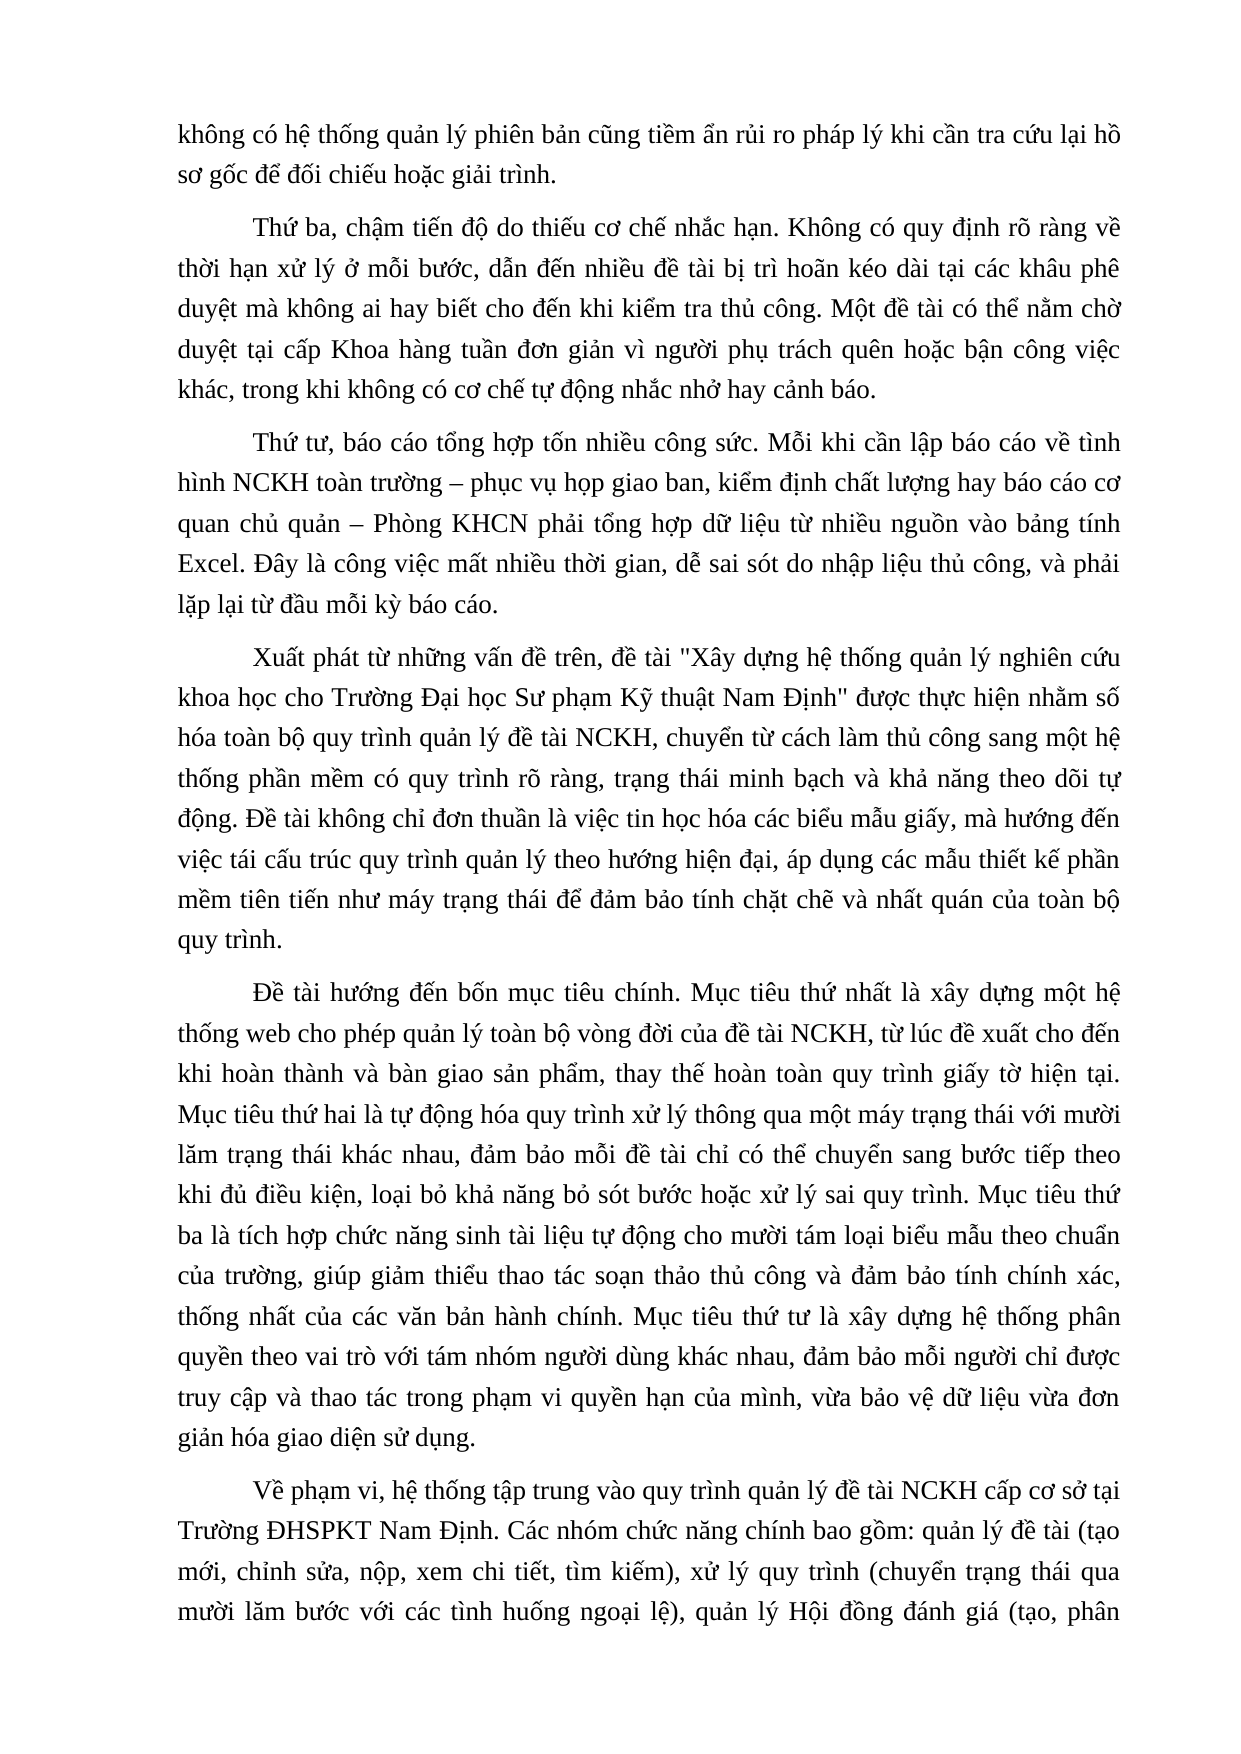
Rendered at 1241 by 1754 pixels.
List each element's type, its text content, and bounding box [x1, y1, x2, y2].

text Thứ ba, chậm tiến độ do thiếu cơ chế nhắc hạn. Không có quy định rõ ràng về thời hạn xử lý ở mỗi bước, dẫn đến nhiều đề tài bị trì hoãn kéo dài tại các khâu phê duyệt mà không ai hay biết cho đến khi kiểm tra thủ công. Một đề tài có thể nằm chờ duyệt tại cấp Khoa hàng tuần đơn giản vì người phụ trách quên hoặc bận công việc khác, trong khi không có cơ chế tự động nhắc nhở hay cảnh báo. [177, 211, 1122, 404]
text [177, 118, 1122, 190]
text Thứ tư, báo cáo tổng hợp tốn nhiều công sức. Mỗi khi cần lập báo cáo về tình hình NCKH toàn trường – phục vụ họp giao ban, kiểm định chất lượng hay báo cáo cơ quan chủ quản – Phòng KHCN phải tổng hợp dữ liệu từ nhiều nguồn vào bảng tính Excel. Đây là công việc mất nhiều thời gian, dễ sai sót do nhập liệu thủ công, và phải lặp lại từ đầu mỗi kỳ báo cáo. [177, 426, 1122, 619]
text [177, 1474, 1122, 1626]
text Đề tài hướng đến bốn mục tiêu chính. Mục tiêu thứ nhất là xây dựng một hệ thống web cho phép quản lý toàn bộ vòng đời của đề tài NCKH, từ lúc đề xuất cho đến khi hoàn thành và bàn giao sản phẩm, thay thế hoàn toàn quy trình giấy tờ hiện tại. Mục tiêu thứ hai là tự động hóa quy trình xử lý thông qua một máy trạng thái với mười lăm trạng thái khác nhau, đảm bảo mỗi đề tài chỉ có thể chuyển sang bước tiếp theo khi đủ điều kiện, loại bỏ khả năng bỏ sót bước hoặc xử lý sai quy trình. Mục tiêu thứ ba là tích hợp chức năng sinh tài liệu tự động cho mười tám loại biểu mẫu theo chuẩn của trường, giúp giảm thiểu thao tác soạn thảo thủ công và đảm bảo tính chính xác, thống nhất của các văn bản hành chính. Mục tiêu thứ tư là xây dựng hệ thống phân quyền theo vai trò với tám nhóm người dùng khác nhau, đảm bảo mỗi người chỉ được truy cập và thao tác trong phạm vi quyền hạn của mình, vừa bảo vệ dữ liệu vừa đơn giản hóa giao diện sử dụng. [177, 976, 1122, 1452]
text Xuất phát từ những vấn đề trên, đề tài "Xây dựng hệ thống quản lý nghiên cứu khoa học cho Trường Đại học Sư phạm Kỹ thuật Nam Định" được thực hiện nhằm số hóa toàn bộ quy trình quản lý đề tài NCKH, chuyển từ cách làm thủ công sang một hệ thống phần mềm có quy trình rõ ràng, trạng thái minh bạch và khả năng theo dõi tự động. Đề tài không chỉ đơn thuần là việc tin học hóa các biểu mẫu giấy, mà hướng đến việc tái cấu trúc quy trình quản lý theo hướng hiện đại, áp dụng các mẫu thiết kế phần mềm tiên tiến như máy trạng thái để đảm bảo tính chặt chẽ và nhất quán của toàn bộ quy trình. [177, 641, 1122, 955]
